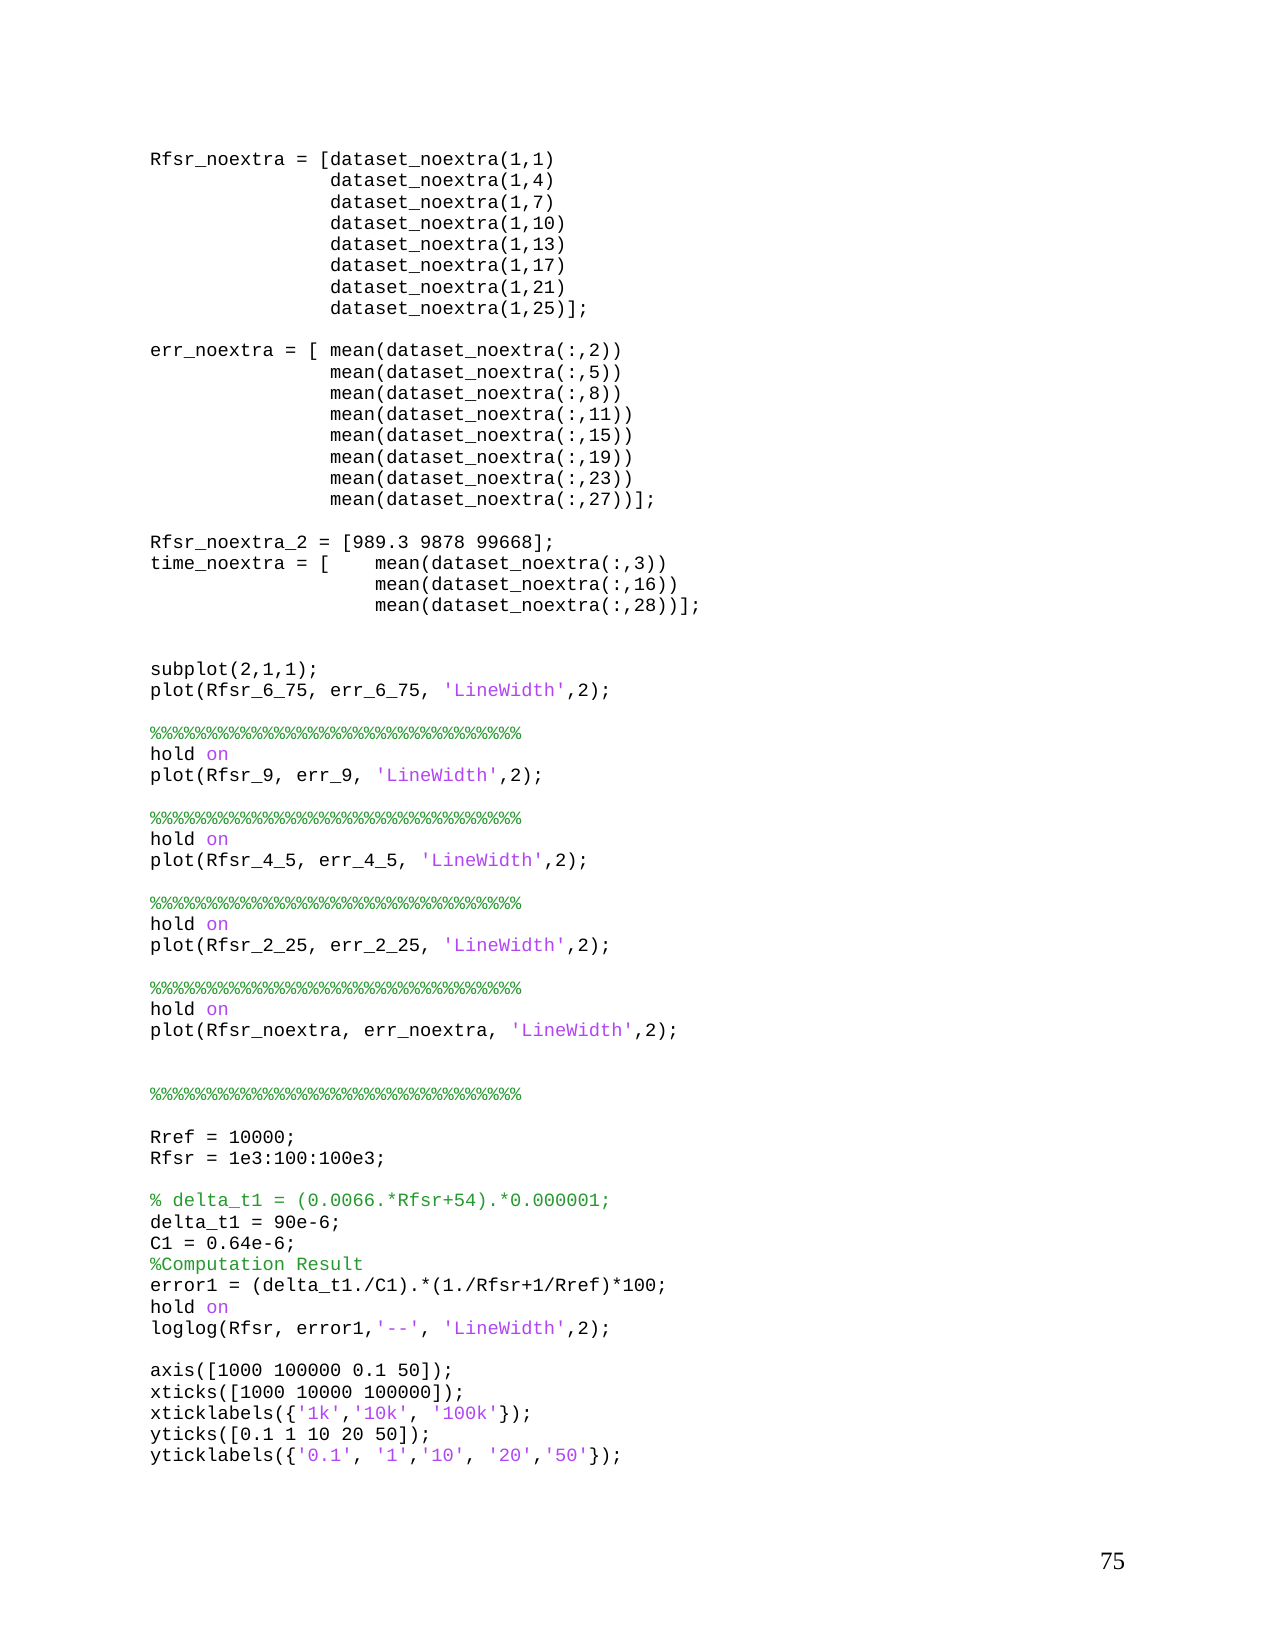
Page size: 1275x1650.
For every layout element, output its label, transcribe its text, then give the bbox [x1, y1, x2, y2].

text mean(dataset_noextra(:,8)) [150, 384, 1125, 405]
text C1 = 0.64e-6; [150, 1234, 1125, 1255]
text hold on [150, 745, 1125, 766]
text mean(dataset_noextra(:,11)) [150, 405, 1125, 426]
text xticklabels({'1k','10k', '100k'}); [150, 1404, 1125, 1425]
text hold on [150, 830, 1125, 851]
text %%%%%%%%%%%%%%%%%%%%%%%%%%%%%%%%% [150, 809, 1125, 830]
text dataset_noextra(1,7) [150, 192, 1125, 214]
text Rfsr_noextra = [dataset_noextra(1,1) [150, 150, 1125, 171]
text mean(dataset_noextra(:,27))]; [150, 490, 1125, 511]
text plot(Rfsr_noextra, err_noextra, 'LineWidth',2); [150, 1021, 1125, 1042]
text yticks([0.1 1 10 20 50]); [150, 1425, 1125, 1446]
text subplot(2,1,1); [150, 660, 1125, 681]
text dataset_noextra(1,17) [150, 256, 1125, 277]
text plot(Rfsr_9, err_9, 'LineWidth',2); [150, 766, 1125, 787]
text Rfsr_noextra_2 = [989.3 9878 99668]; [150, 532, 1125, 554]
text mean(dataset_noextra(:,16)) [150, 575, 1125, 596]
text time_noextra = [ mean(dataset_noextra(:,3)) [150, 554, 1125, 575]
text %%%%%%%%%%%%%%%%%%%%%%%%%%%%%%%%% [150, 1085, 1125, 1106]
text axis([1000 100000 0.1 50]); [150, 1361, 1125, 1382]
text plot(Rfsr_4_5, err_4_5, 'LineWidth',2); [150, 851, 1125, 872]
text hold on [150, 1000, 1125, 1021]
text mean(dataset_noextra(:,28))]; [150, 596, 1125, 617]
text dataset_noextra(1,4) [150, 171, 1125, 192]
text dataset_noextra(1,10) [150, 214, 1125, 235]
text dataset_noextra(1,13) [150, 235, 1125, 256]
text yticklabels({'0.1', '1','10', '20','50'}); [150, 1446, 1125, 1467]
text xticks([1000 10000 100000]); [150, 1382, 1125, 1404]
text mean(dataset_noextra(:,23)) [150, 469, 1125, 490]
text Rfsr = 1e3:100:100e3; [150, 1149, 1125, 1170]
text hold on [150, 1297, 1125, 1319]
text % delta_t1 = (0.0066.*Rfsr+54).*0.000001; [150, 1191, 1125, 1212]
text dataset_noextra(1,21) [150, 277, 1125, 299]
text err_noextra = [ mean(dataset_noextra(:,2)) [150, 341, 1125, 362]
text %%%%%%%%%%%%%%%%%%%%%%%%%%%%%%%%% [150, 724, 1125, 745]
text Rref = 10000; [150, 1127, 1125, 1149]
text hold on [150, 915, 1125, 936]
text loglog(Rfsr, error1,'--', 'LineWidth',2); [150, 1319, 1125, 1340]
text %%%%%%%%%%%%%%%%%%%%%%%%%%%%%%%%% [150, 979, 1125, 1000]
text delta_t1 = 90e-6; [150, 1212, 1125, 1234]
text dataset_noextra(1,25)]; [150, 299, 1125, 320]
text mean(dataset_noextra(:,15)) [150, 426, 1125, 447]
text plot(Rfsr_6_75, err_6_75, 'LineWidth',2); [150, 681, 1125, 702]
text %%%%%%%%%%%%%%%%%%%%%%%%%%%%%%%%% [150, 894, 1125, 915]
text plot(Rfsr_2_25, err_2_25, 'LineWidth',2); [150, 936, 1125, 957]
text mean(dataset_noextra(:,19)) [150, 447, 1125, 469]
text mean(dataset_noextra(:,5)) [150, 362, 1125, 384]
text error1 = (delta_t1./C1).*(1./Rfsr+1/Rref)*100; [150, 1276, 1125, 1297]
text %Computation Result [150, 1255, 1125, 1276]
